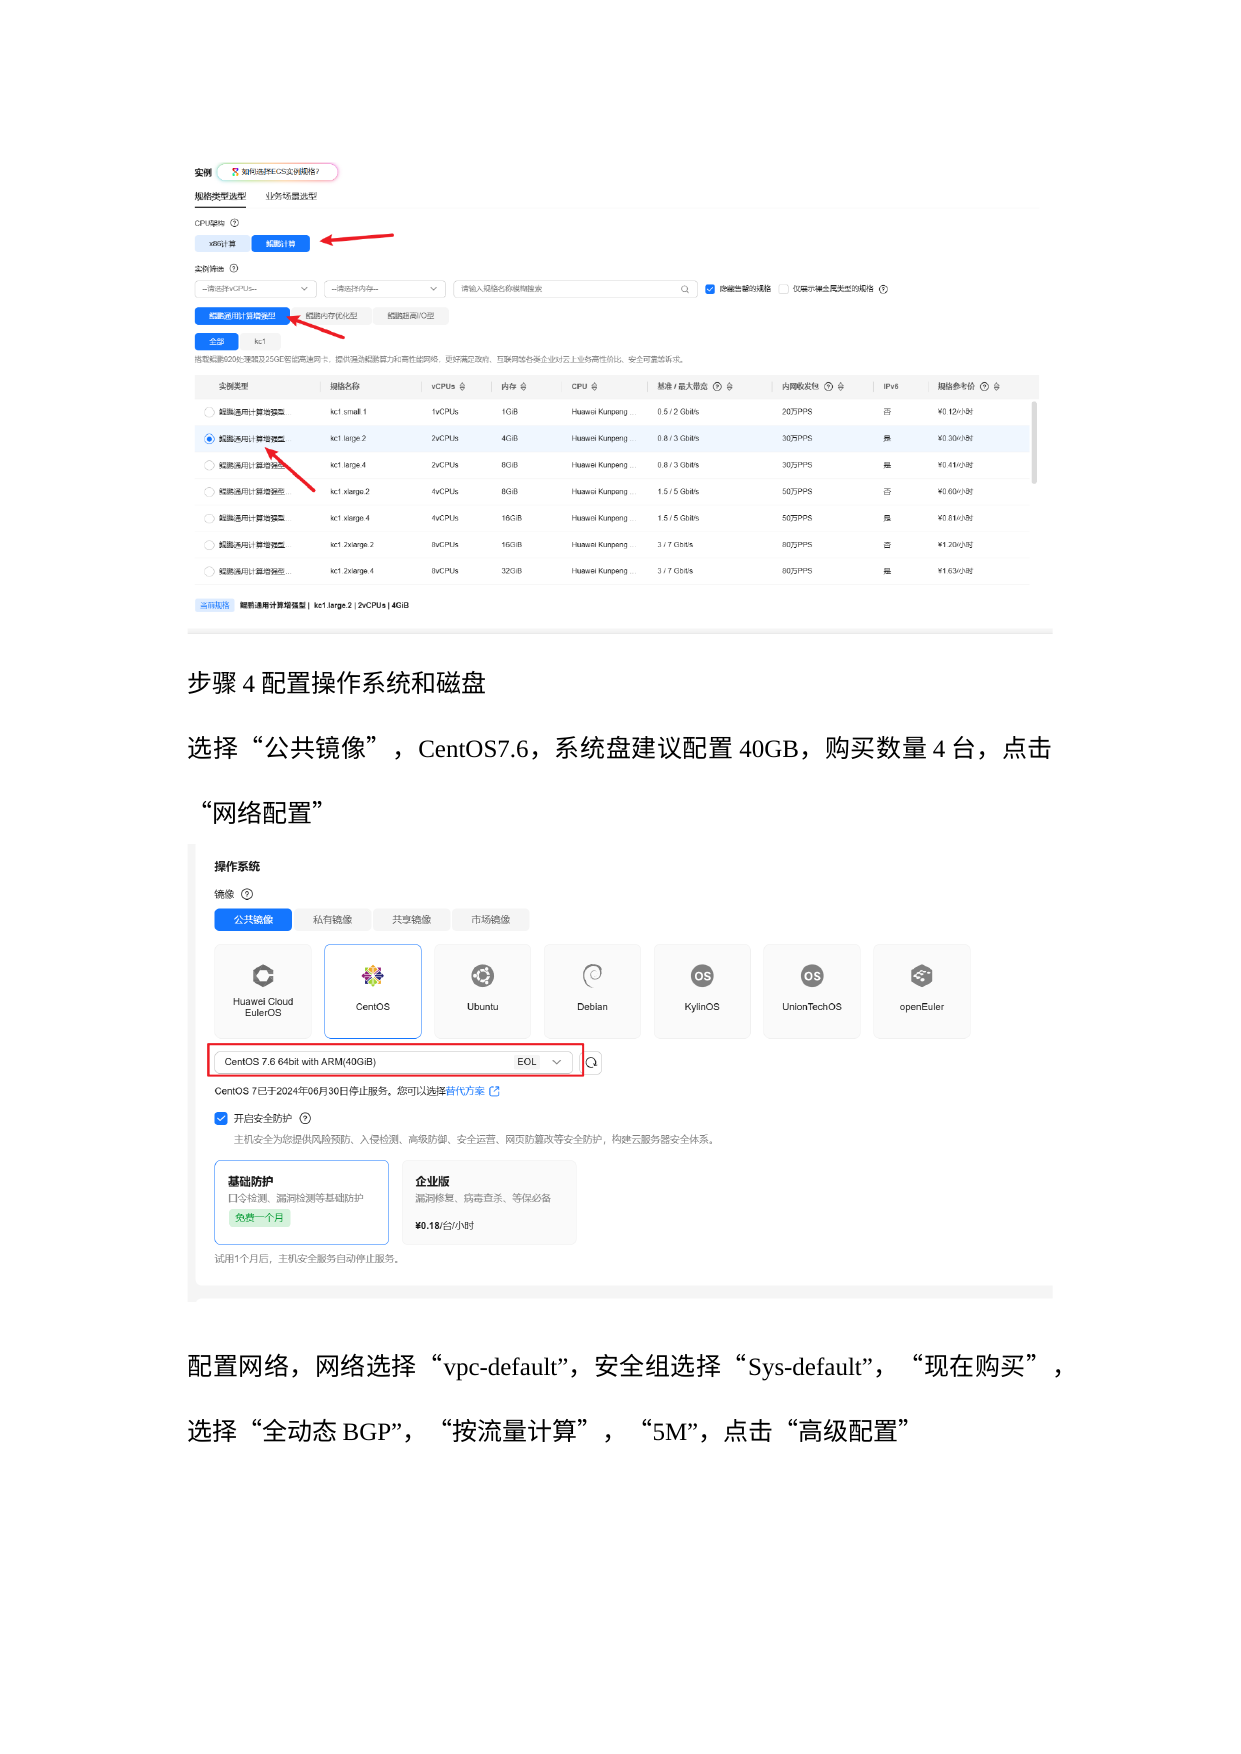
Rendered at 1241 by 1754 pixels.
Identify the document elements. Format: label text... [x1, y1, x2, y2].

text 选择“公共镜像”，CentOS7.6，系统盘建议配置40GB，购买数量4台，点击“网络配置” [187, 714, 1053, 844]
text 步骤4 配置操作系统和磁盘 [187, 649, 1053, 714]
picture [187, 162, 1053, 642]
text 配置网络，网络选择“vpc-default”，安全组选择“Sys-default”，“现在购买”，选择“全动态BGP”，“按流量计算”，“5M”，点击“高级配置” [187, 1332, 1053, 1462]
picture [187, 844, 1053, 1302]
